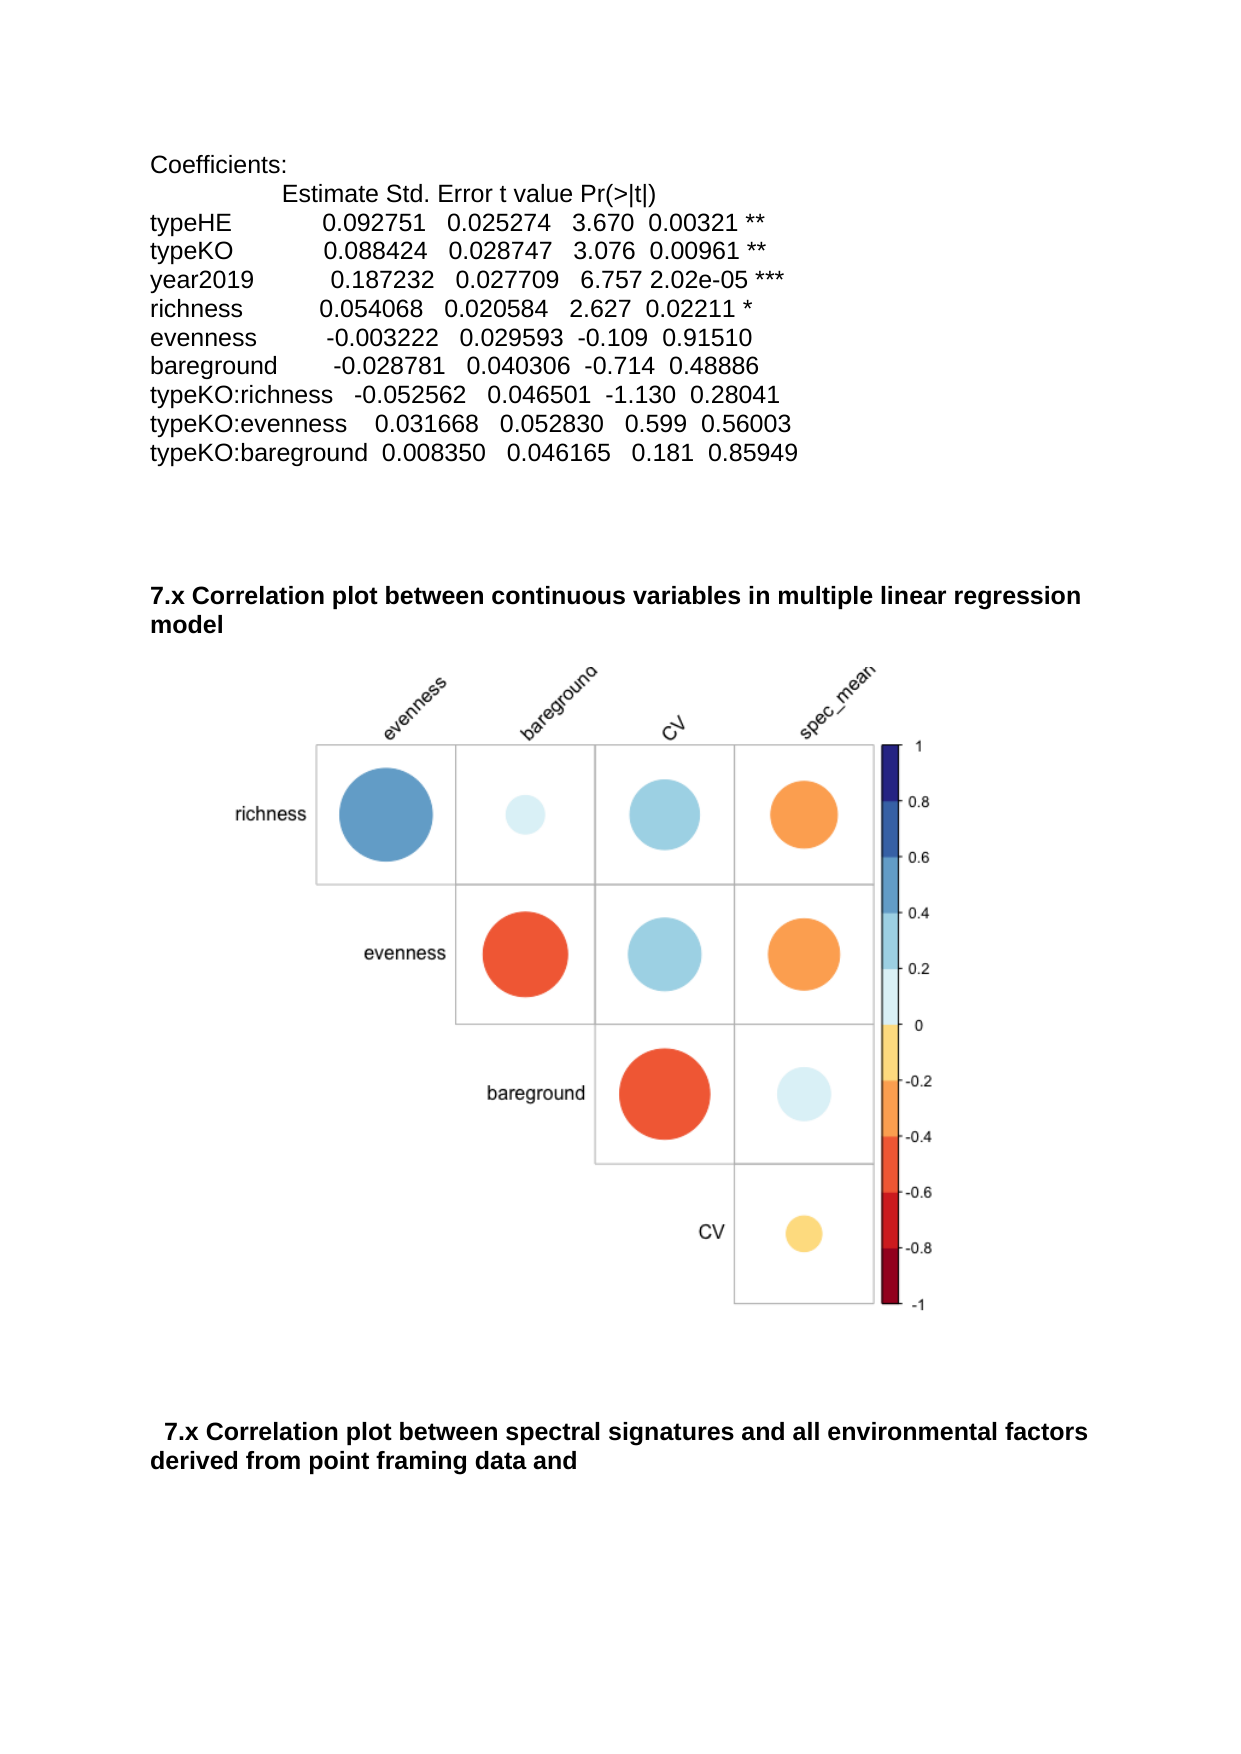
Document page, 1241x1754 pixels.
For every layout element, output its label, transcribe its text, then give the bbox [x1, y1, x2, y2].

text bareground -0.028781 0.040306 -0.714 0.48886 [150, 351, 1090, 380]
text typeKO:richness -0.052562 0.046501 -1.130 0.28041 [150, 380, 1090, 409]
text typeHE 0.092751 0.025274 3.670 0.00321 ** [150, 207, 1090, 236]
text richness 0.054068 0.020584 2.627 0.02211 * [150, 294, 1090, 322]
text Estimate Std. Error t value Pr(>|t|) [150, 179, 1090, 207]
picture [150, 667, 1038, 1332]
text typeKO:bareground 0.008350 0.046165 0.181 0.85949 [150, 437, 1090, 466]
text evenness -0.003222 0.029593 -0.109 0.91510 [150, 322, 1090, 351]
text 7.x Correlation plot between spectral signatures and all environmental factors derived from point framing data and [150, 1417, 1090, 1475]
text typeKO 0.088424 0.028747 3.076 0.00961 ** [150, 236, 1090, 265]
text 7.x Correlation plot between continuous variables in multiple linear regression model [150, 581, 1090, 639]
text Coefficients: [150, 150, 1090, 179]
text typeKO:evenness 0.031668 0.052830 0.599 0.56003 [150, 409, 1090, 437]
text year2019 0.187232 0.027709 6.757 2.02e-05 *** [150, 265, 1090, 294]
